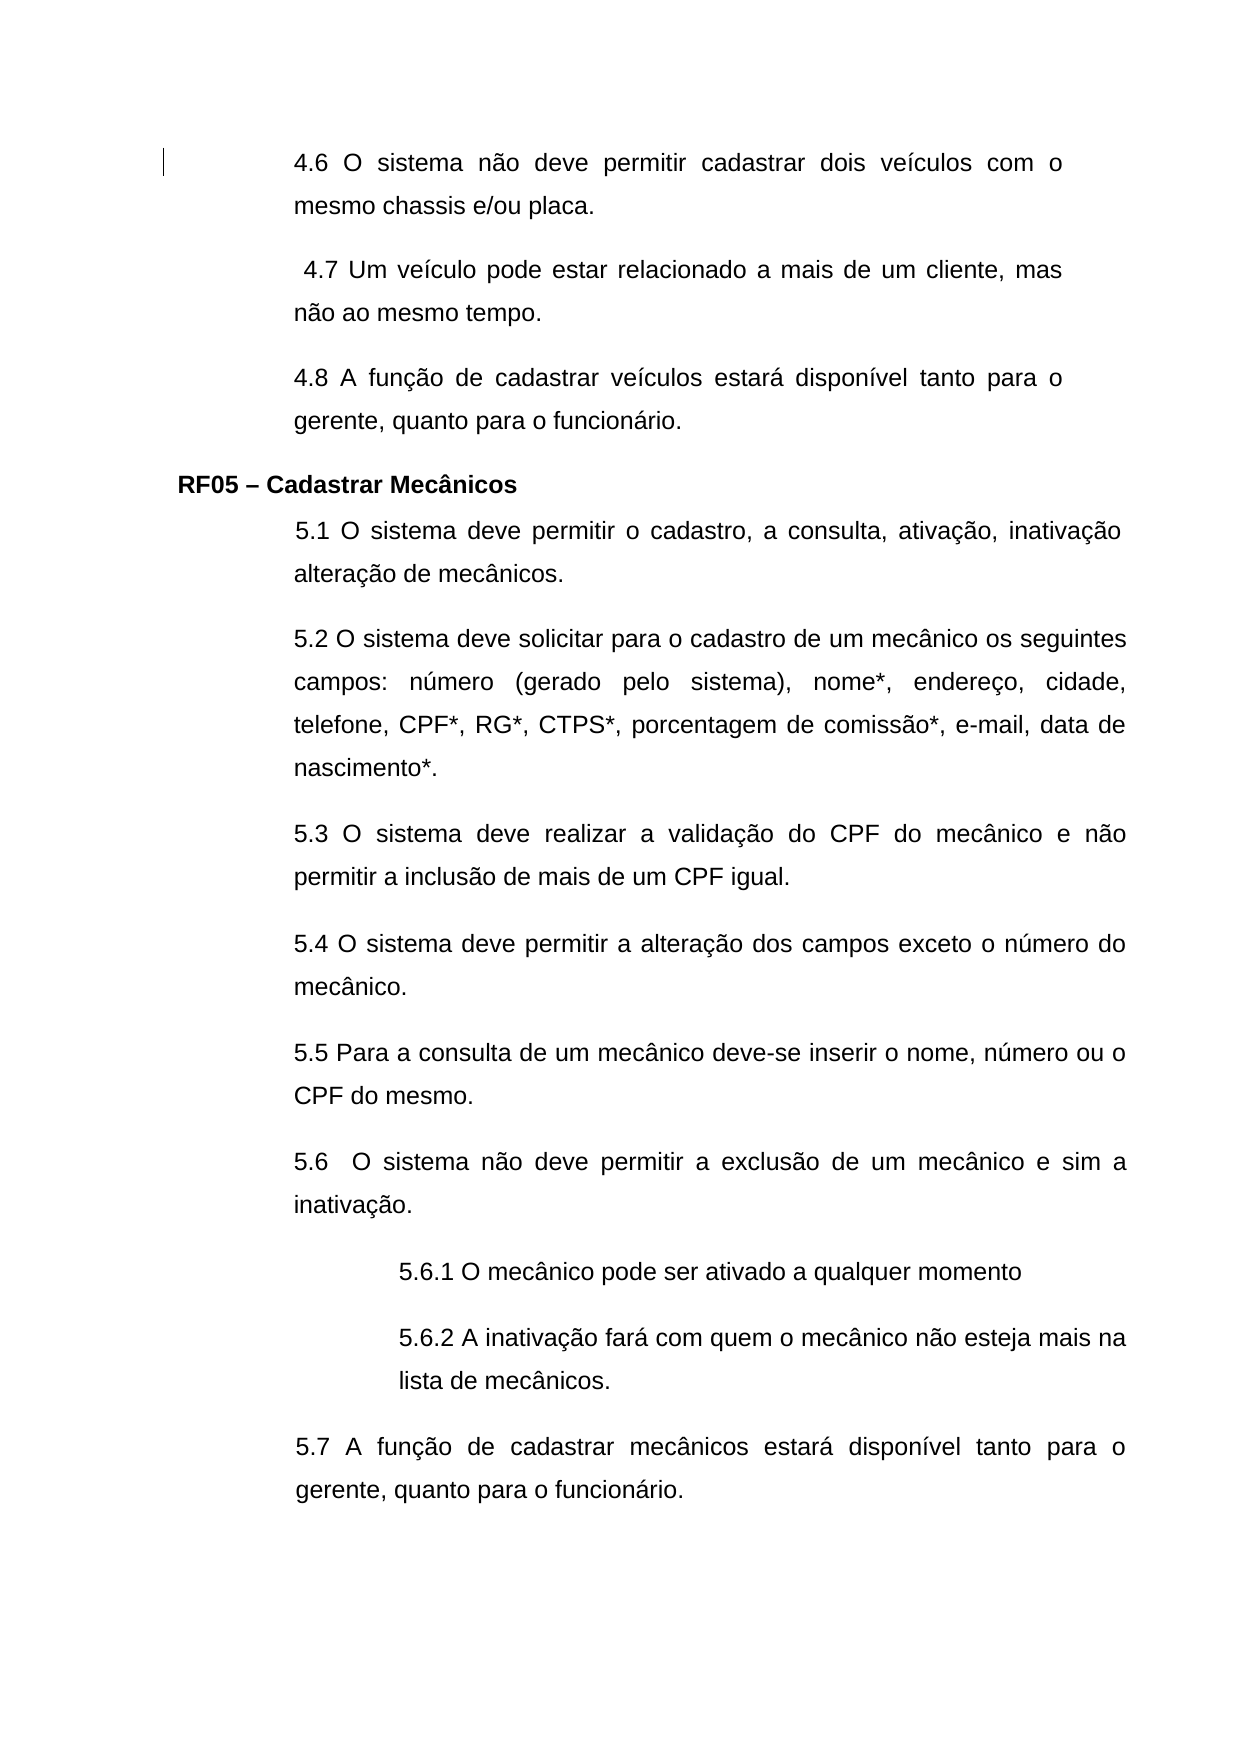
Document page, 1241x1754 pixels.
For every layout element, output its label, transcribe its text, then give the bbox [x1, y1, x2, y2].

text 5.4 O sistema deve permitir a alteração dos campos exceto o número do mecânico. [293, 928, 1128, 1000]
text 5.2 O sistema deve solicitar para o cadastro de um mecânico os seguintes campos: número (gerado pelo sistema), nome*, endereço, cidade, telefone, CPF*, RG*, CTPS*, porcentagem de comissão*, e-mail, data de nascimento*. [293, 623, 1128, 782]
text 5.1 O sistema deve permitir o cadastro, a consulta, ativação, inativação alteração de mecânicos. [293, 516, 1122, 588]
text 5.6.2 A inativação fará com quem o mecânico não esteja mais na lista de mecânicos. [398, 1323, 1128, 1395]
text 5.3 O sistema deve realizar a validação do CPF do mecânico e não permitir a inclusão de mais de um CPF igual. [293, 819, 1128, 891]
subtitle RF05 – Cadastrar Mecânicos [177, 470, 1128, 499]
text 4.6 O sistema não deve permitir cadastrar dois veículos com o mesmo chassis e/ou placa. [293, 148, 1064, 219]
text 4.7 Um veículo pode estar relacionado a mais de um cliente, mas não ao mesmo tempo. [293, 255, 1064, 327]
text 4.8 A função de cadastrar veículos estará disponível tanto para o gerente, quanto para o funcionário. [293, 363, 1064, 435]
text 5.5 Para a consulta de um mecânico deve-se inserir o nome, número ou o CPF do mesmo. [293, 1038, 1128, 1110]
text 5.6 O sistema não deve permitir a exclusão de um mecânico e sim a inativação. [293, 1147, 1128, 1219]
text 5.6.1 O mecânico pode ser ativado a qualquer momento [293, 1257, 1128, 1285]
text 5.7 A função de cadastrar mecânicos estará disponível tanto para o gerente, quanto para o funcionário. [295, 1432, 1128, 1504]
